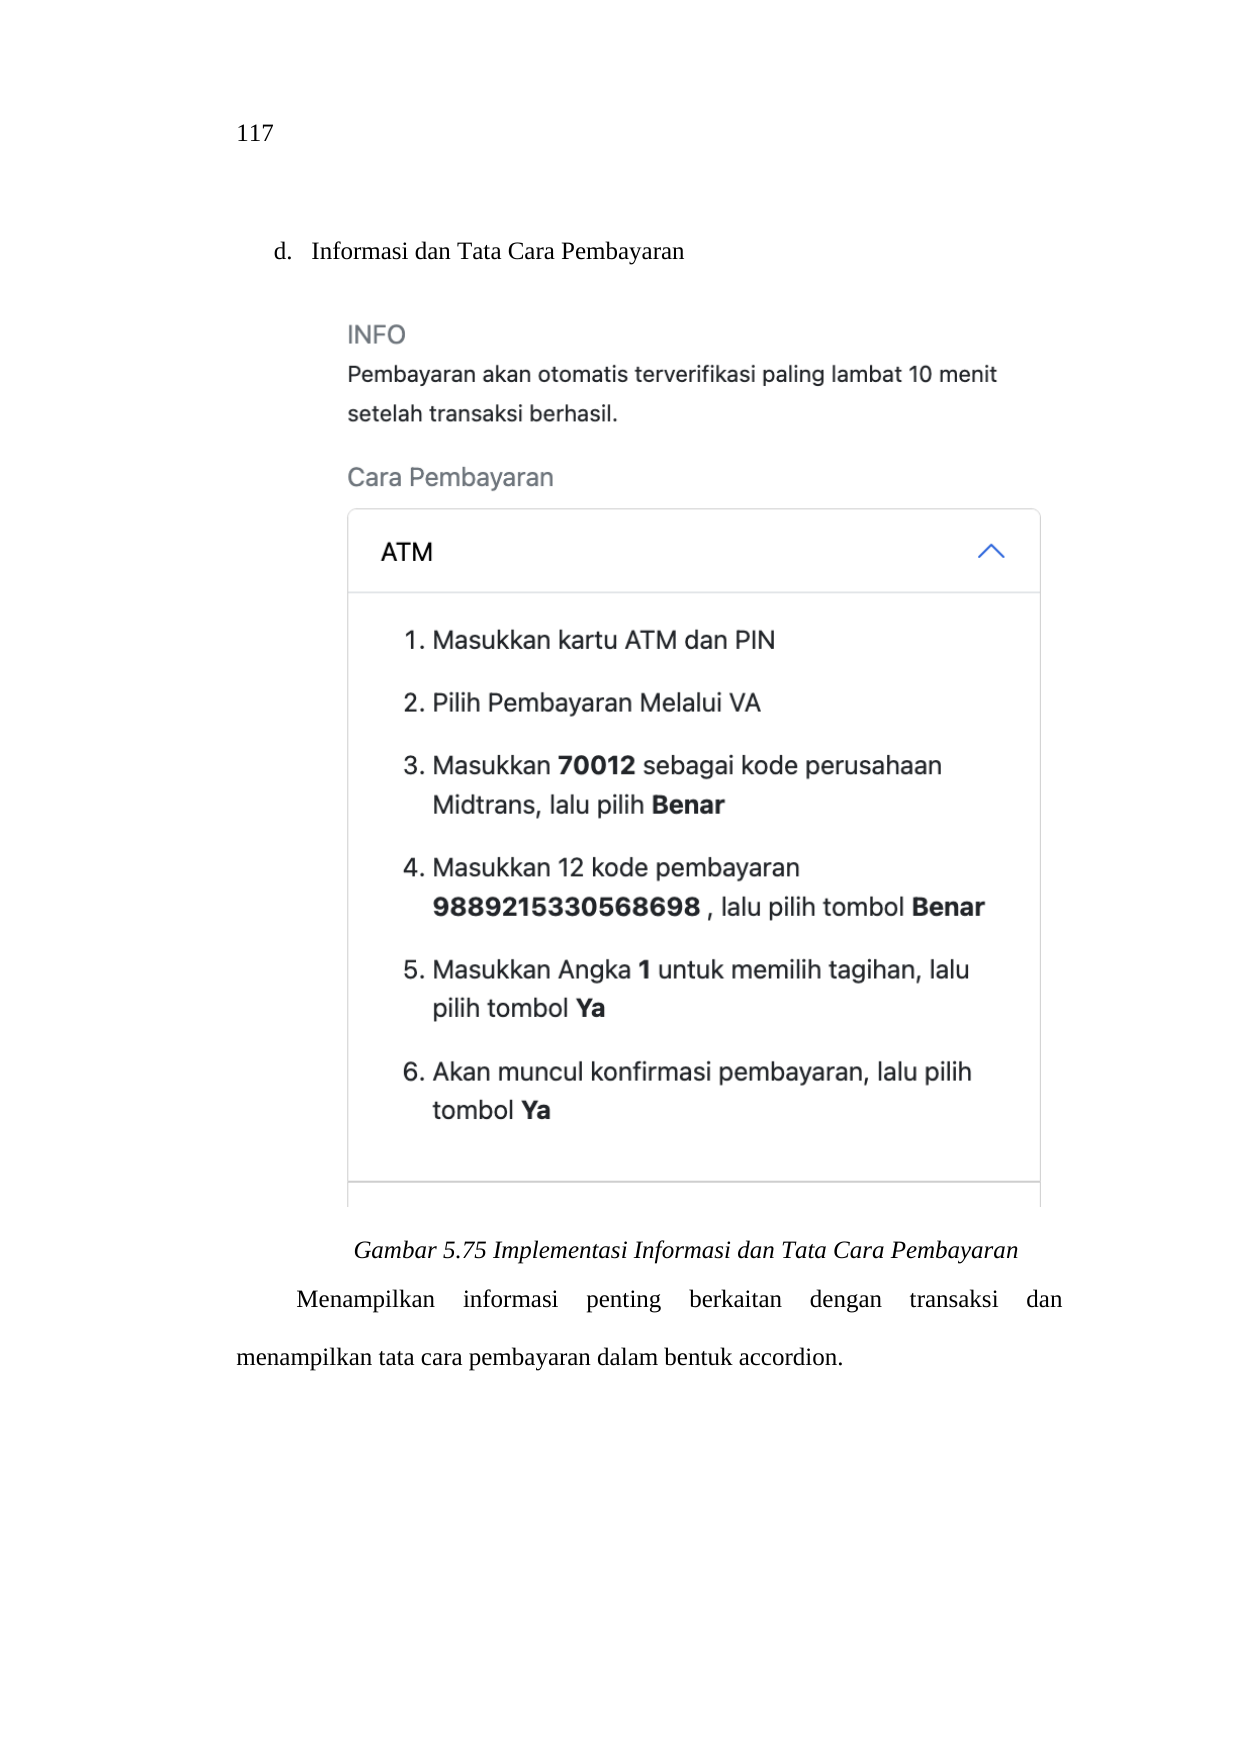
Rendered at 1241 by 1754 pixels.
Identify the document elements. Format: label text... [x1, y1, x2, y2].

list Informasi dan Tata Cara Pembayaran [274, 236, 1063, 265]
picture [322, 293, 1052, 1207]
text Menampilkan informasi penting berkaitan dengan transaksi dan menampilkan tata cara pembayaran dalam bentuk accordion. [236, 1284, 1063, 1371]
